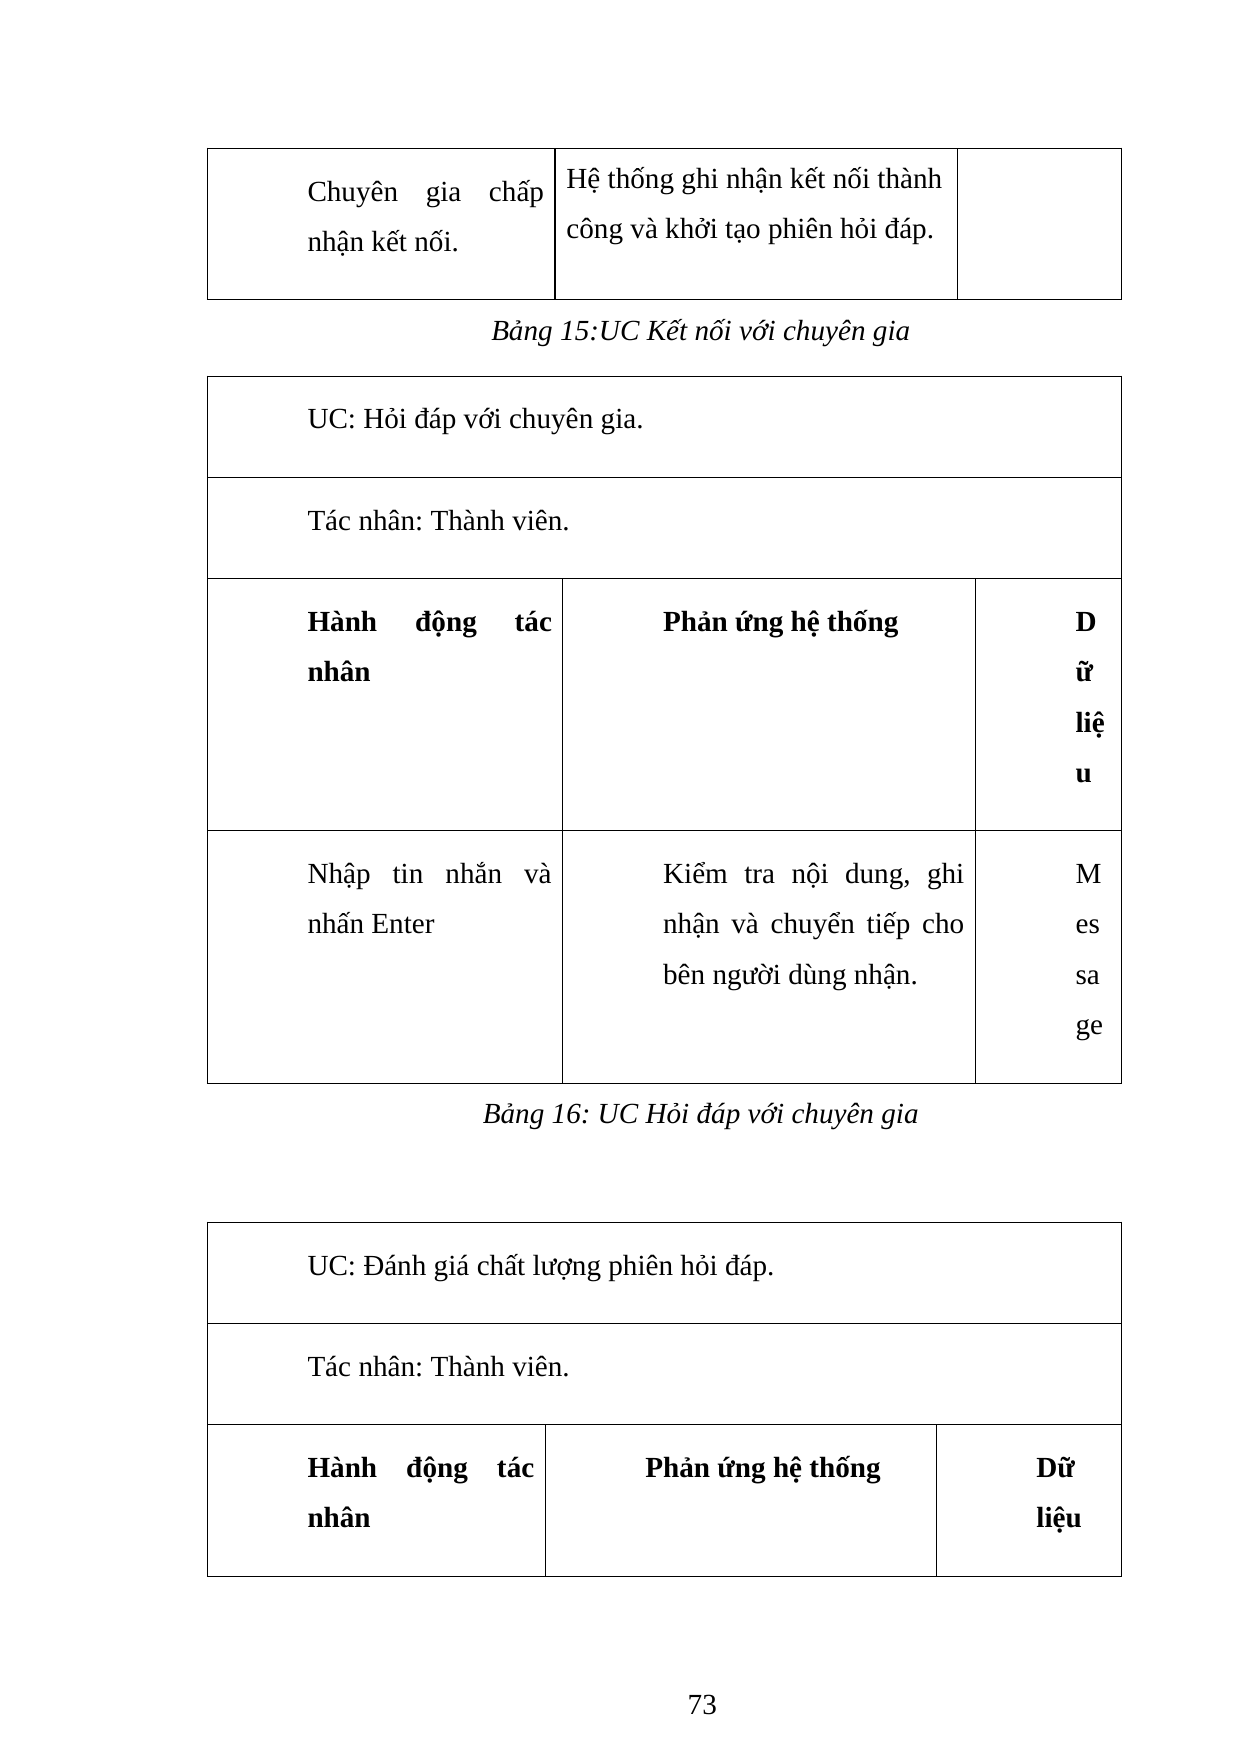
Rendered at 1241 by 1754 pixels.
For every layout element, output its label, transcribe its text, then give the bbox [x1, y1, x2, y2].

table_cell Hành động tác nhân [208, 1425, 545, 1576]
table_cell Dữ liệu [976, 579, 1121, 830]
table_header UC: Hỏi đáp với chuyên gia. [208, 377, 1121, 477]
table_cell [958, 149, 1121, 299]
text Bảng 15:UC Kết nối với chuyên gia [207, 313, 1122, 346]
table_cell Hành động tác nhân [208, 579, 562, 830]
table_cell Phản ứng hệ thống [546, 1425, 936, 1576]
table_cell Hệ thống ghi nhận kết nối thành công và khởi tạo phiên hỏi đáp. [556, 149, 957, 299]
table_cell Phản ứng hệ thống [563, 579, 975, 830]
table_cell Chuyên gia chấp nhận kết nối. [208, 149, 554, 299]
table_cell Nhập tin nhắn và nhấn Enter [208, 831, 562, 1082]
table_cell Message [976, 831, 1121, 1082]
table_cell Tác nhân: Thành viên. [208, 1324, 1121, 1424]
table_header UC: Đánh giá chất lượng phiên hỏi đáp. [208, 1223, 1121, 1323]
table_cell Dữ liệu [937, 1425, 1121, 1576]
table_cell Kiểm tra nội dung, ghi nhận và chuyển tiếp cho bên người dùng nhận. [563, 831, 975, 1082]
text Bảng 16: UC Hỏi đáp với chuyên gia [207, 1096, 1122, 1129]
table_cell Tác nhân: Thành viên. [208, 478, 1121, 578]
